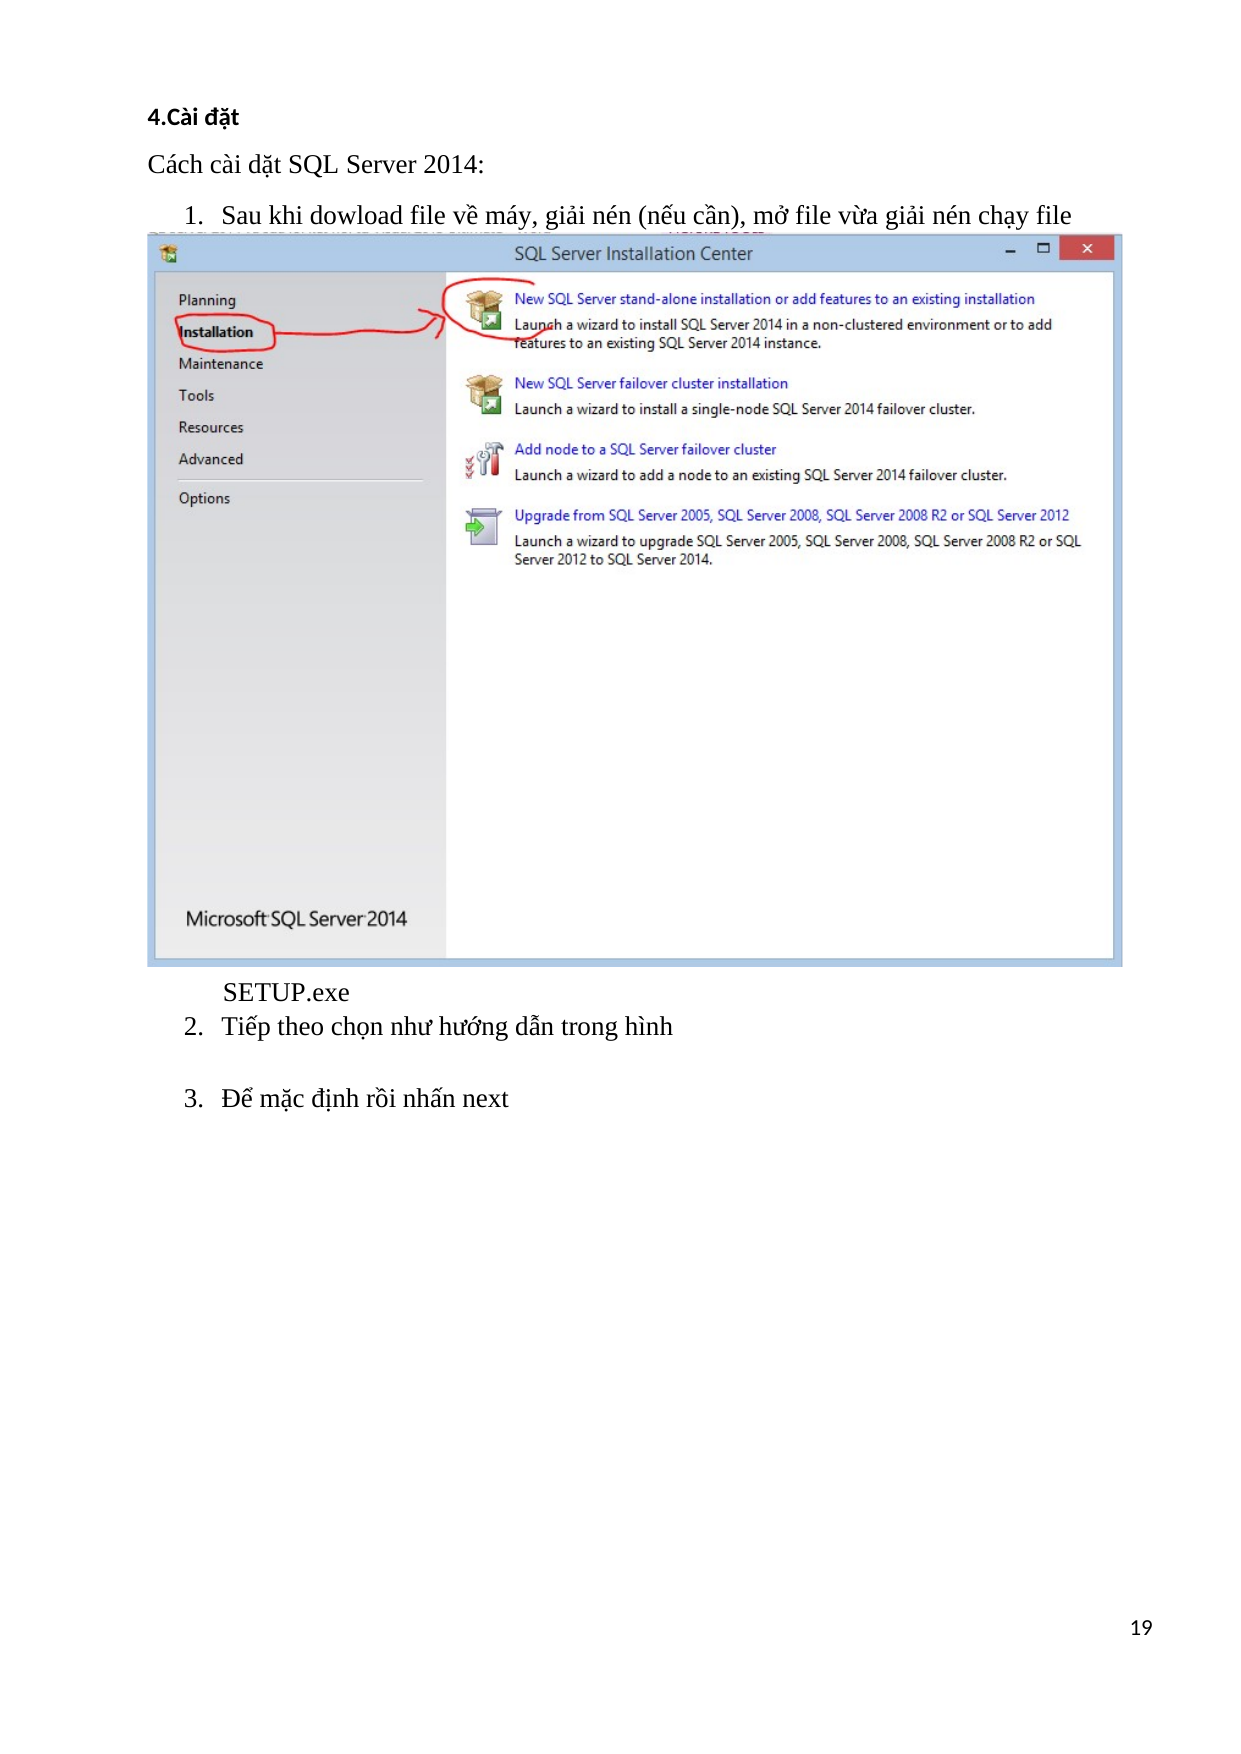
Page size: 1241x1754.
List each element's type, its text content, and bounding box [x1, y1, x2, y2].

list Tiếp theo chọn như hướng dẫn trong hình [183, 1010, 1161, 1041]
list Để mặc định rồi nhấn next [183, 1082, 1161, 1113]
text 4.Cài đặt [147, 101, 1161, 132]
list Sau khi dowload file về máy, giải nén (nếu cần), mở file vừa giải nén chạy file [183, 199, 1161, 230]
text Cách cài dặt SQL Server 2014: [147, 148, 1161, 179]
text SETUP.exe [223, 976, 1161, 1007]
picture [147, 232, 1123, 967]
